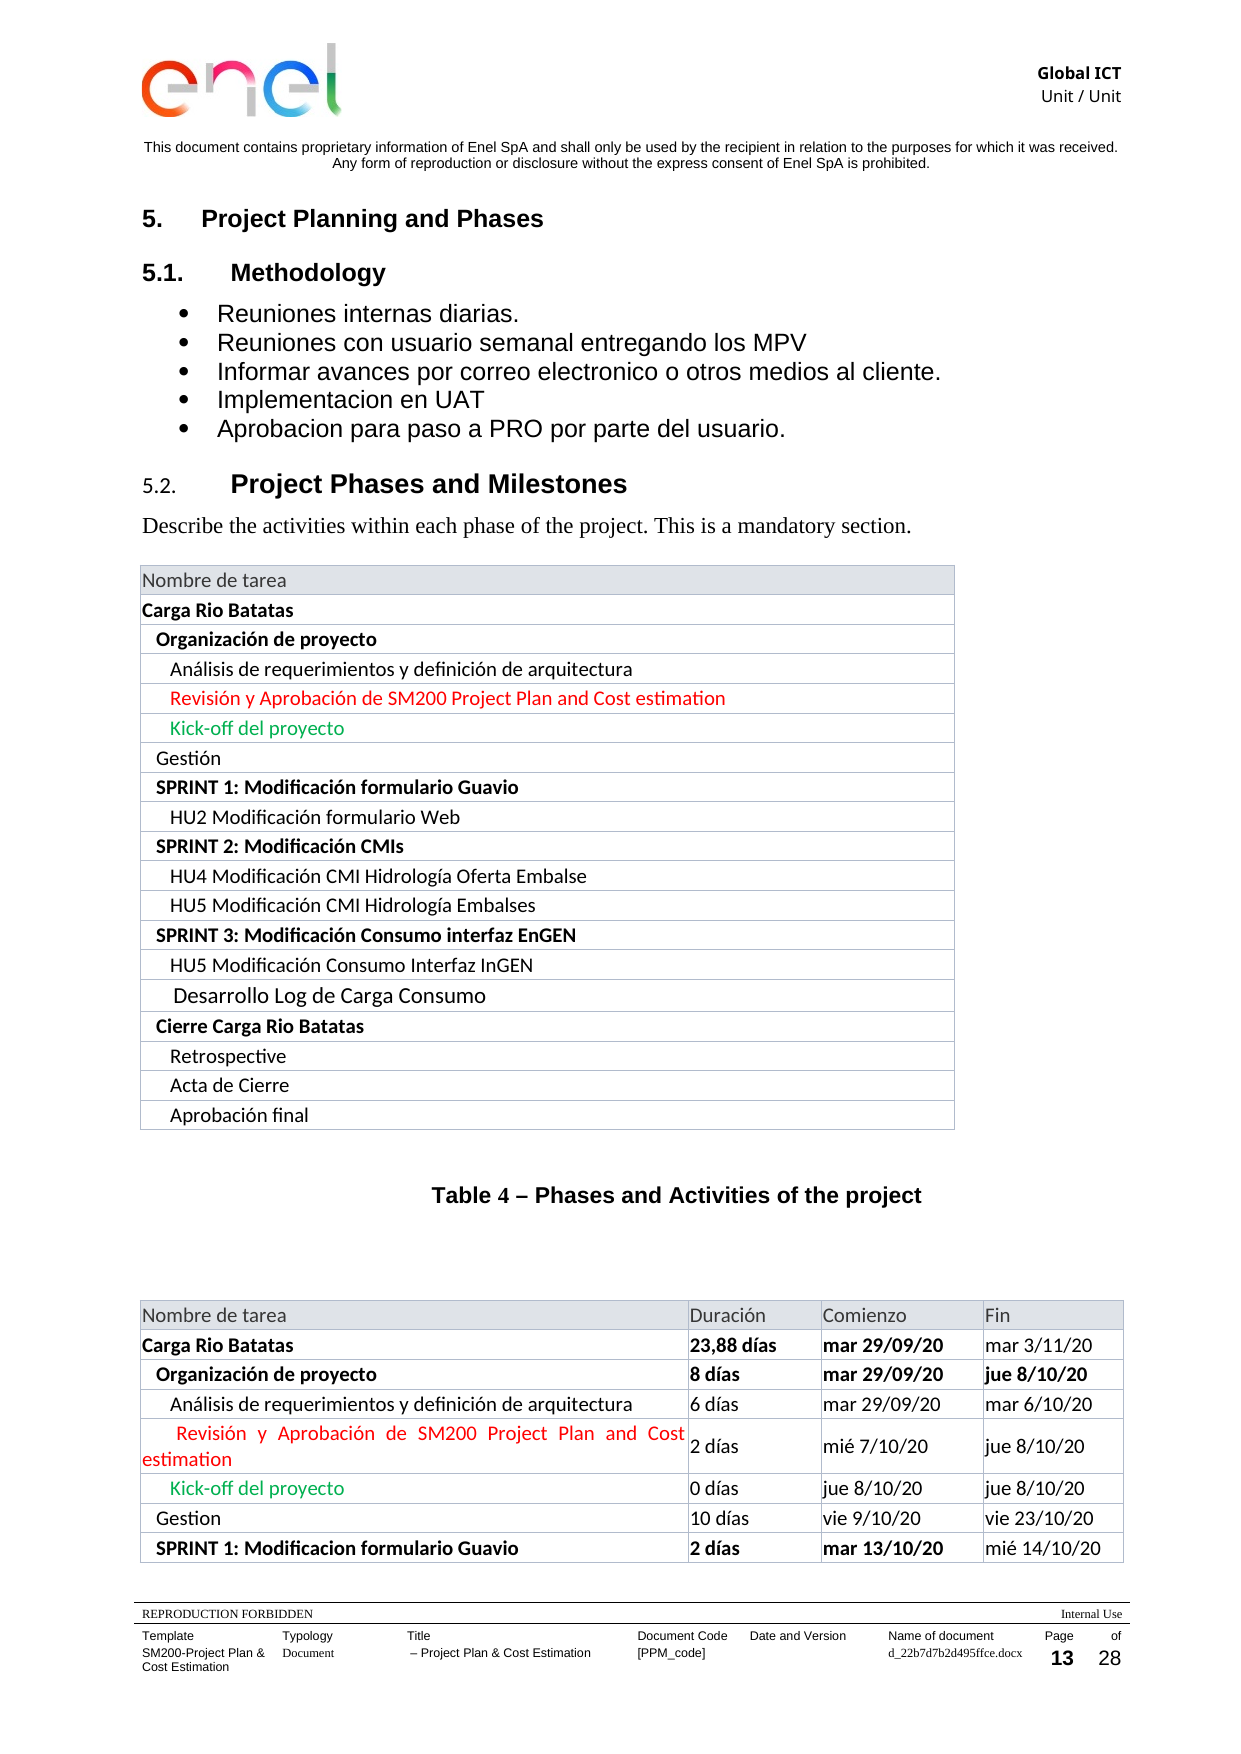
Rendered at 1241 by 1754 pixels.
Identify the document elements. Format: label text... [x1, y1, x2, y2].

table_cell Análisis de requerimientos y definición de arquitectura [141, 1390, 688, 1418]
table_cell Kick-off del proyecto [141, 1474, 688, 1503]
table_cell jue 8/10/20 [984, 1474, 1123, 1503]
list Implementacion en UAT [179, 385, 1122, 414]
table_cell mar 3/11/20 [984, 1330, 1123, 1359]
table_cell Revisión y Aprobación de SM200 Project Plan and Cost estimation [141, 684, 954, 712]
table_cell Cierre Carga Rio Batatas [141, 1012, 954, 1041]
table_cell HU4 Modificación CMI Hidrología Oferta Embalse [141, 861, 954, 890]
table_cell 6 días [689, 1390, 821, 1418]
table_cell SPRINT 1: Modificacion formulario Guavio [141, 1533, 688, 1562]
table_cell Gestión [141, 743, 954, 772]
table_cell Carga Rio Batatas [141, 595, 954, 624]
table_cell jue 8/10/20 [984, 1419, 1123, 1473]
table_cell Revisión y Aprobación de SM200 Project Plan and Cost estimation [141, 1419, 688, 1473]
table_cell Gestion [141, 1504, 688, 1532]
table_cell Desarrollo Log de Carga Consumo [141, 980, 954, 1011]
subtitle Methodology [142, 258, 1122, 286]
table_cell 10 días [689, 1504, 821, 1532]
list Reuniones con usuario semanal entregando los MPV [179, 328, 1122, 357]
table_header Nombre de tarea [141, 1301, 688, 1329]
table_cell Carga Rio Batatas [141, 1330, 688, 1359]
table_cell 23,88 días [689, 1330, 821, 1359]
table_header Comienzo [822, 1301, 983, 1329]
table_cell jue 8/10/20 [984, 1360, 1123, 1388]
table_cell Análisis de requerimientos y definición de arquitectura [141, 654, 954, 683]
table_cell 0 días [689, 1474, 821, 1503]
table_cell mar 13/10/20 [822, 1533, 983, 1562]
table_cell 2 días [689, 1419, 821, 1473]
table_cell 8 días [689, 1360, 821, 1388]
list Informar avances por correo electronico o otros medios al cliente. [179, 357, 1122, 385]
table_cell mié 14/10/20 [984, 1533, 1123, 1562]
table_cell mar 6/10/20 [984, 1390, 1123, 1418]
table_cell SPRINT 3: Modificación Consumo interfaz EnGEN [141, 921, 954, 949]
table_cell mié 7/10/20 [822, 1419, 983, 1473]
table_cell HU5 Modificación CMI Hidrología Embalses [141, 891, 954, 919]
table_cell jue 8/10/20 [822, 1474, 983, 1503]
subtitle Project Planning and Phases [142, 204, 1122, 233]
list Aprobacion para paso a PRO por parte del usuario. [179, 414, 1122, 443]
table_cell SPRINT 1: Modificación formulario Guavio [141, 773, 954, 801]
table_cell Organización de proyecto [141, 625, 954, 653]
table_cell mar 29/09/20 [822, 1360, 983, 1388]
table_cell HU2 Modificación formulario Web [141, 802, 954, 831]
table_cell mar 29/09/20 [822, 1390, 983, 1418]
table_header Nombre de tarea [141, 566, 954, 594]
table_cell Aprobación final [141, 1101, 954, 1129]
table_cell vie 9/10/20 [822, 1504, 983, 1532]
table_cell 2 días [689, 1533, 821, 1562]
table_cell Retrospective [141, 1042, 954, 1070]
table_cell vie 23/10/20 [984, 1504, 1123, 1532]
text Table 4 – Phases and Activities of the project [231, 1182, 1122, 1208]
table_cell SPRINT 2: Modificación CMIs [141, 832, 954, 860]
table_cell mar 29/09/20 [822, 1330, 983, 1359]
subtitle Project Phases and Milestones [142, 468, 1122, 499]
table_cell Organización de proyecto [141, 1360, 688, 1388]
list Reuniones internas diarias. [179, 299, 1122, 328]
table_cell Kick-off del proyecto [141, 714, 954, 742]
table_header Fin [984, 1301, 1123, 1329]
table_cell Acta de Cierre [141, 1071, 954, 1100]
table_header Duración [689, 1301, 821, 1329]
picture [141, 43, 342, 117]
table_cell HU5 Modificación Consumo Interfaz InGEN [141, 950, 954, 979]
